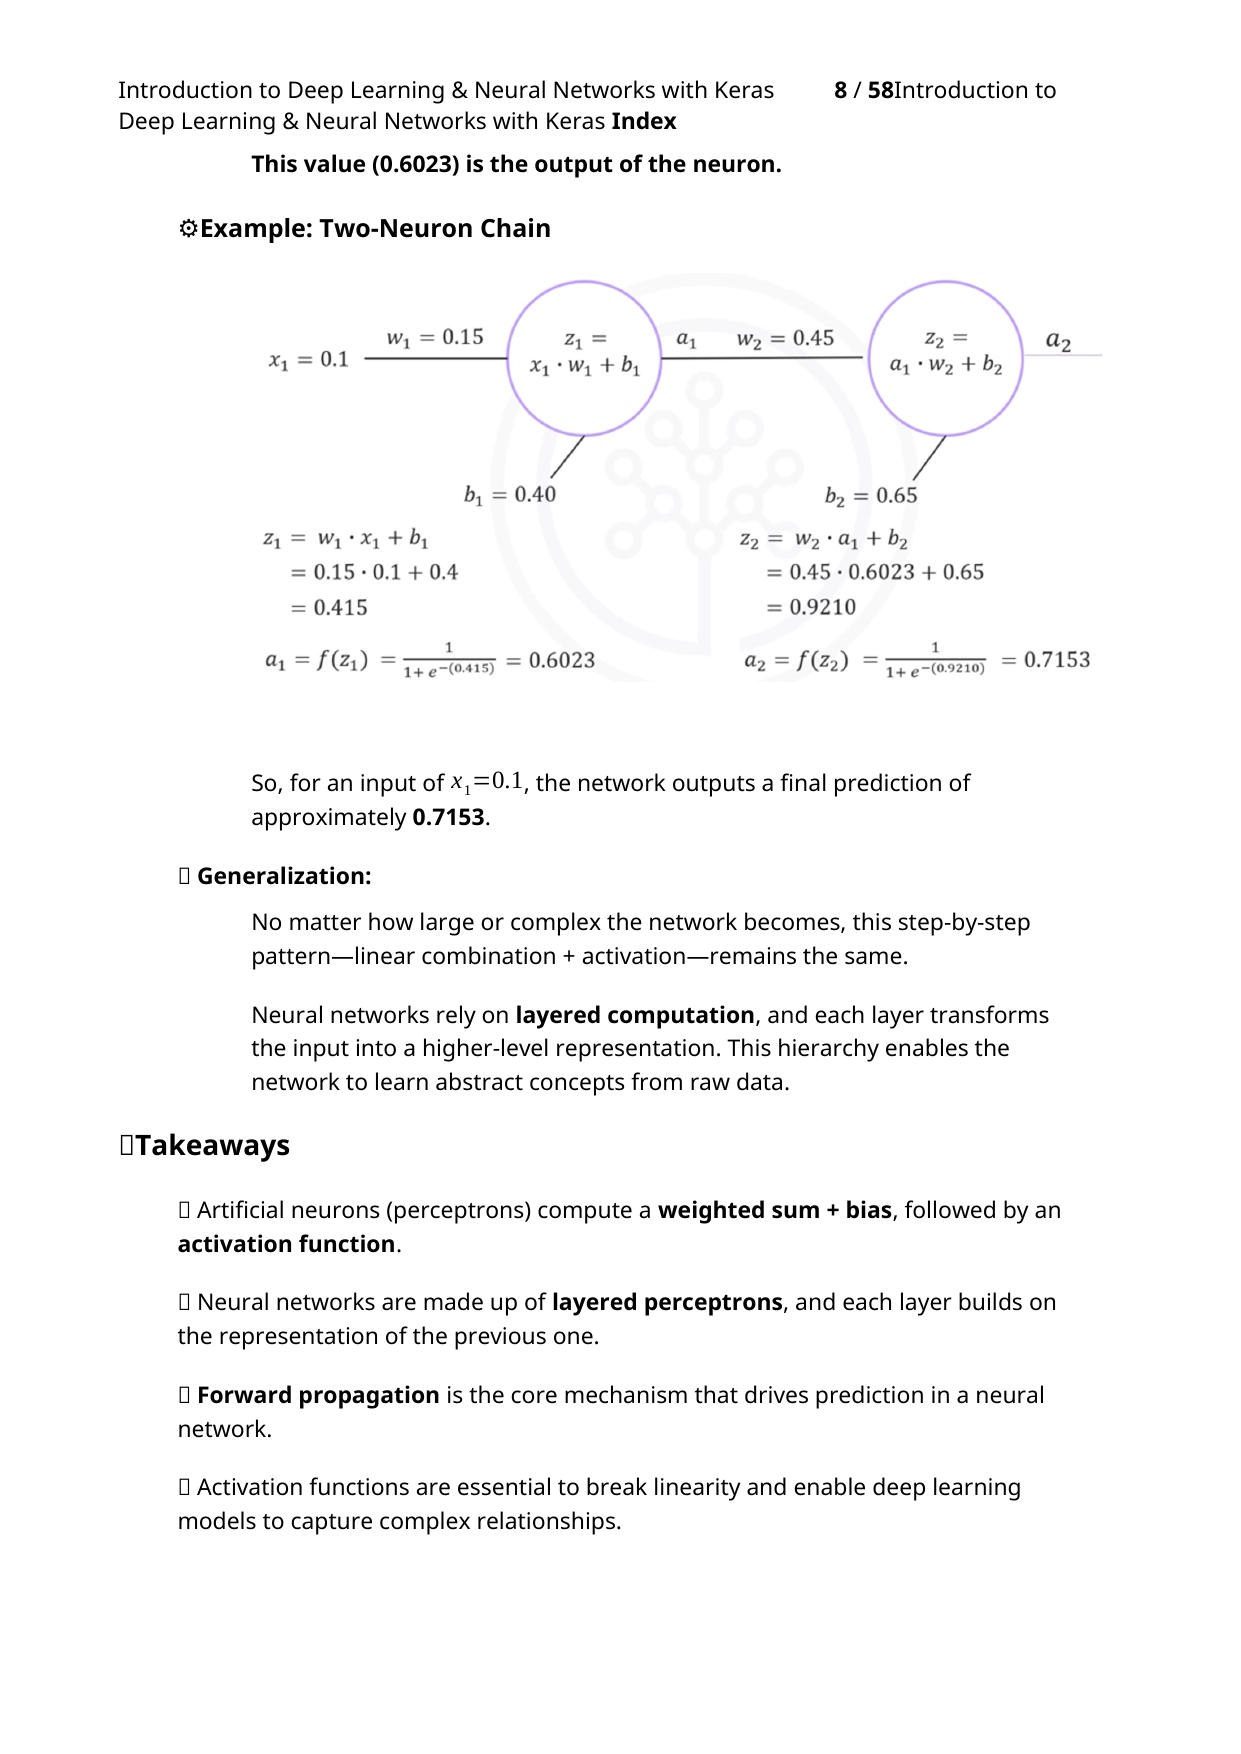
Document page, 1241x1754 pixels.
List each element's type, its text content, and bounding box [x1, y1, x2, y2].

picture [251, 273, 1108, 682]
text Neural networks rely on layered computation, and each layer transforms the input into a higher-level representation. This hierarchy enables the network to learn abstract concepts from raw data. [251, 998, 1063, 1097]
text ✅ Forward propagation is the core mechanism that drives prediction in a neural network. [177, 1379, 1063, 1444]
text This value (0.6023) is the output of the neuron. [177, 148, 1063, 179]
text So, for an input of , the network outputs a final prediction of approximately 0.7153. [251, 767, 1063, 832]
text ✅ Neural networks are made up of layered perceptrons, and each layer builds on the representation of the previous one. [177, 1286, 1063, 1351]
text ✅ Activation functions are essential to break linearity and enable deep learning models to capture complex relationships. [177, 1471, 1063, 1536]
text 🧠 Generalization: [177, 860, 1063, 891]
subtitle ⚙️Example: Two-Neuron Chain [177, 211, 1063, 244]
text No matter how large or complex the network becomes, this step-by-step pattern—linear combination + activation—remains the same. [251, 906, 1063, 971]
text ✅ Artificial neurons (perceptrons) compute a weighted sum + bias, followed by an activation function. [177, 1194, 1063, 1259]
subtitle ✅Takeaways [118, 1125, 1063, 1163]
